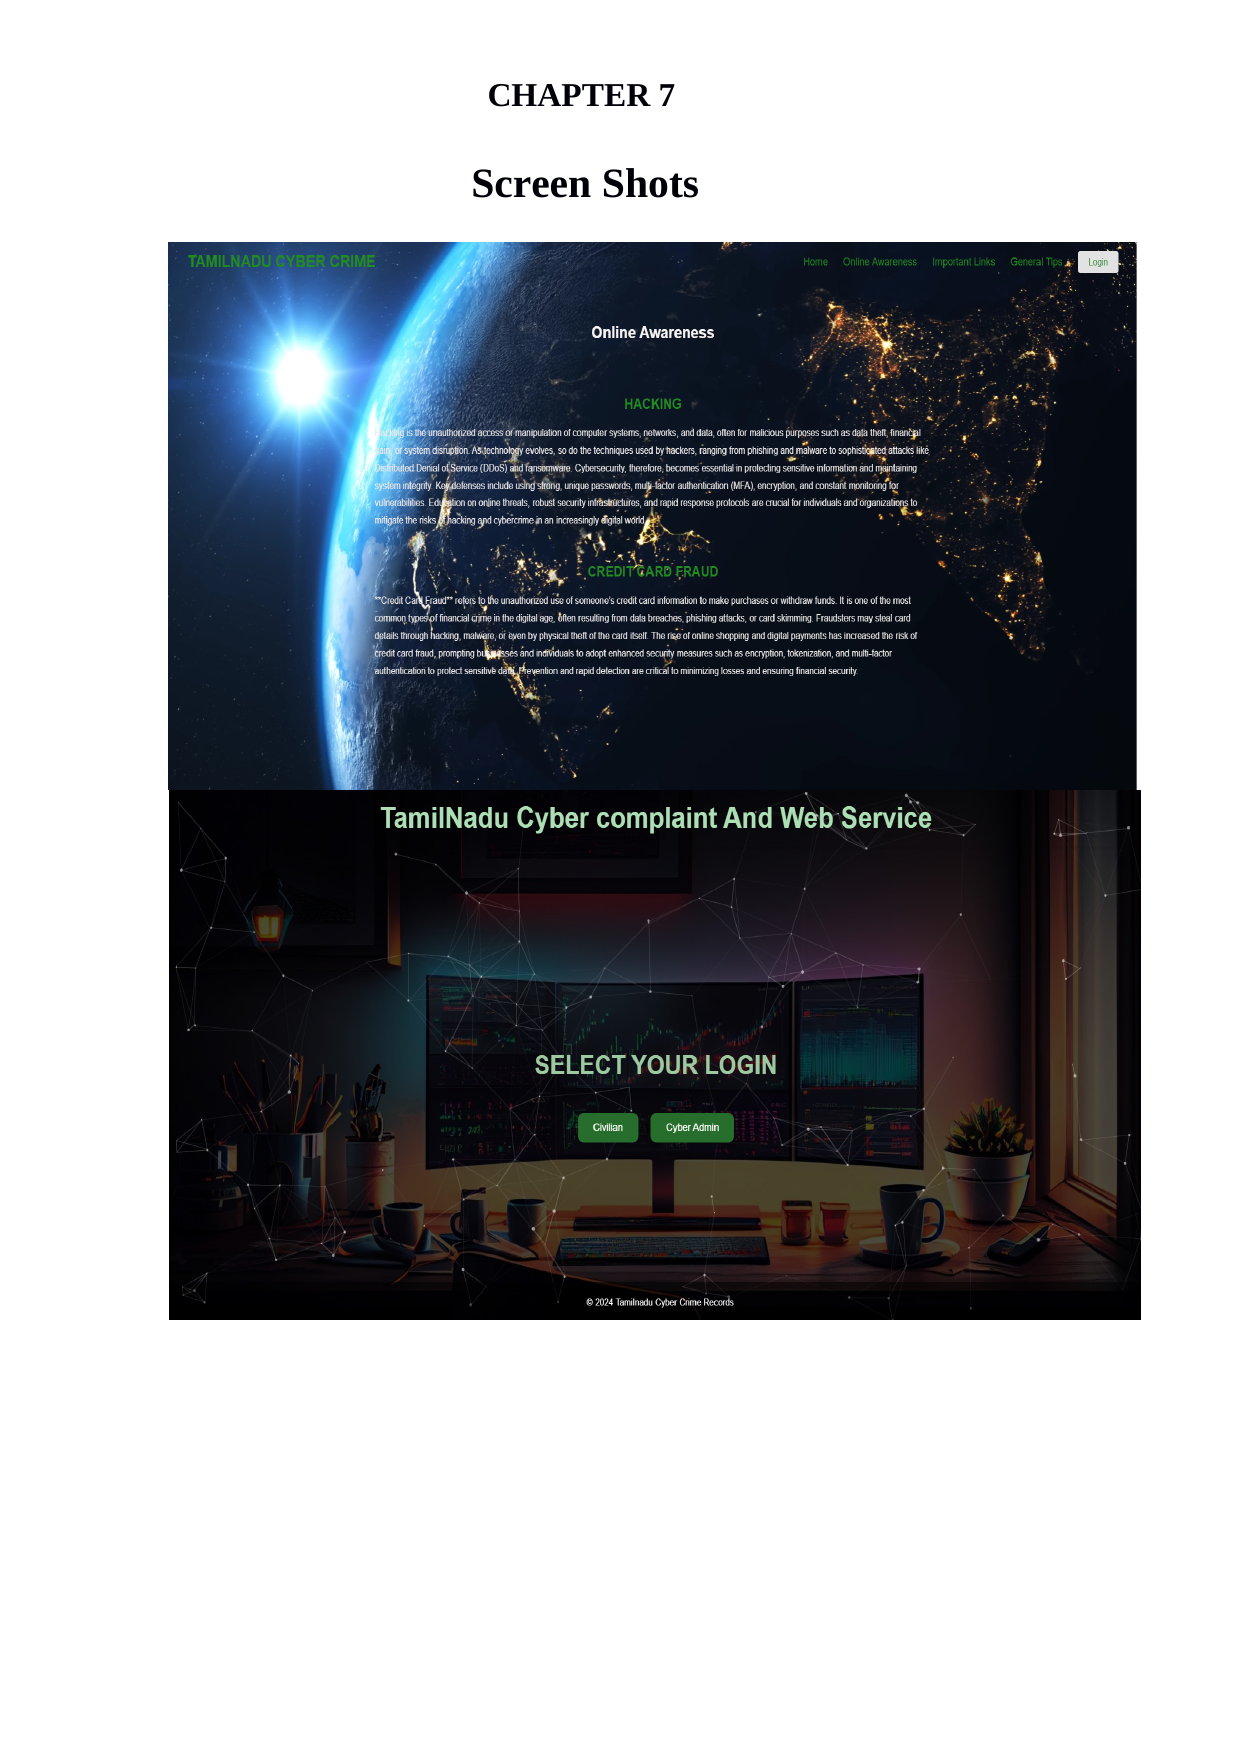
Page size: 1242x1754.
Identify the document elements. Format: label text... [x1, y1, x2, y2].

subtitle Screen Shots [88, 159, 1165, 207]
picture [168, 242, 1141, 1320]
subtitle CHAPTER 7 [130, 75, 1124, 113]
